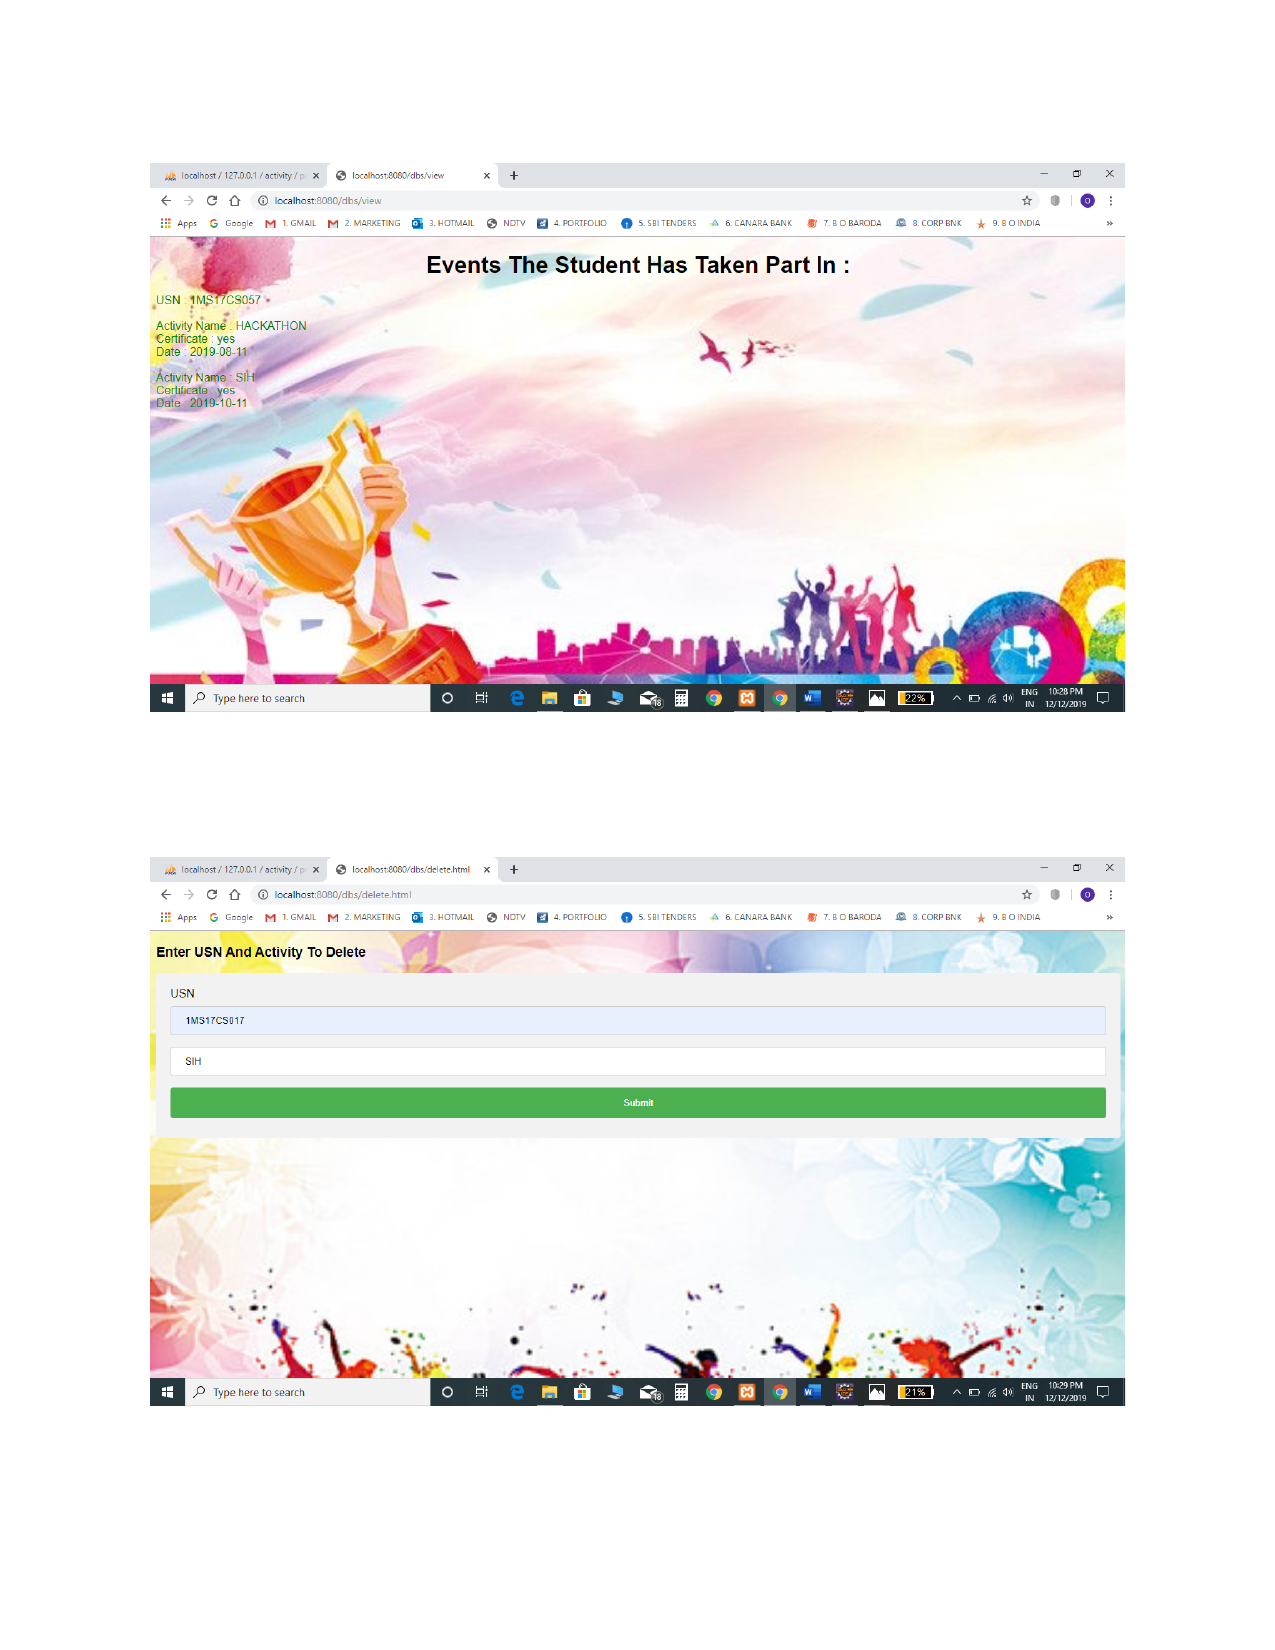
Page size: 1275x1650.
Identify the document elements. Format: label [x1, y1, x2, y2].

picture [150, 857, 1125, 1406]
picture [150, 163, 1125, 712]
